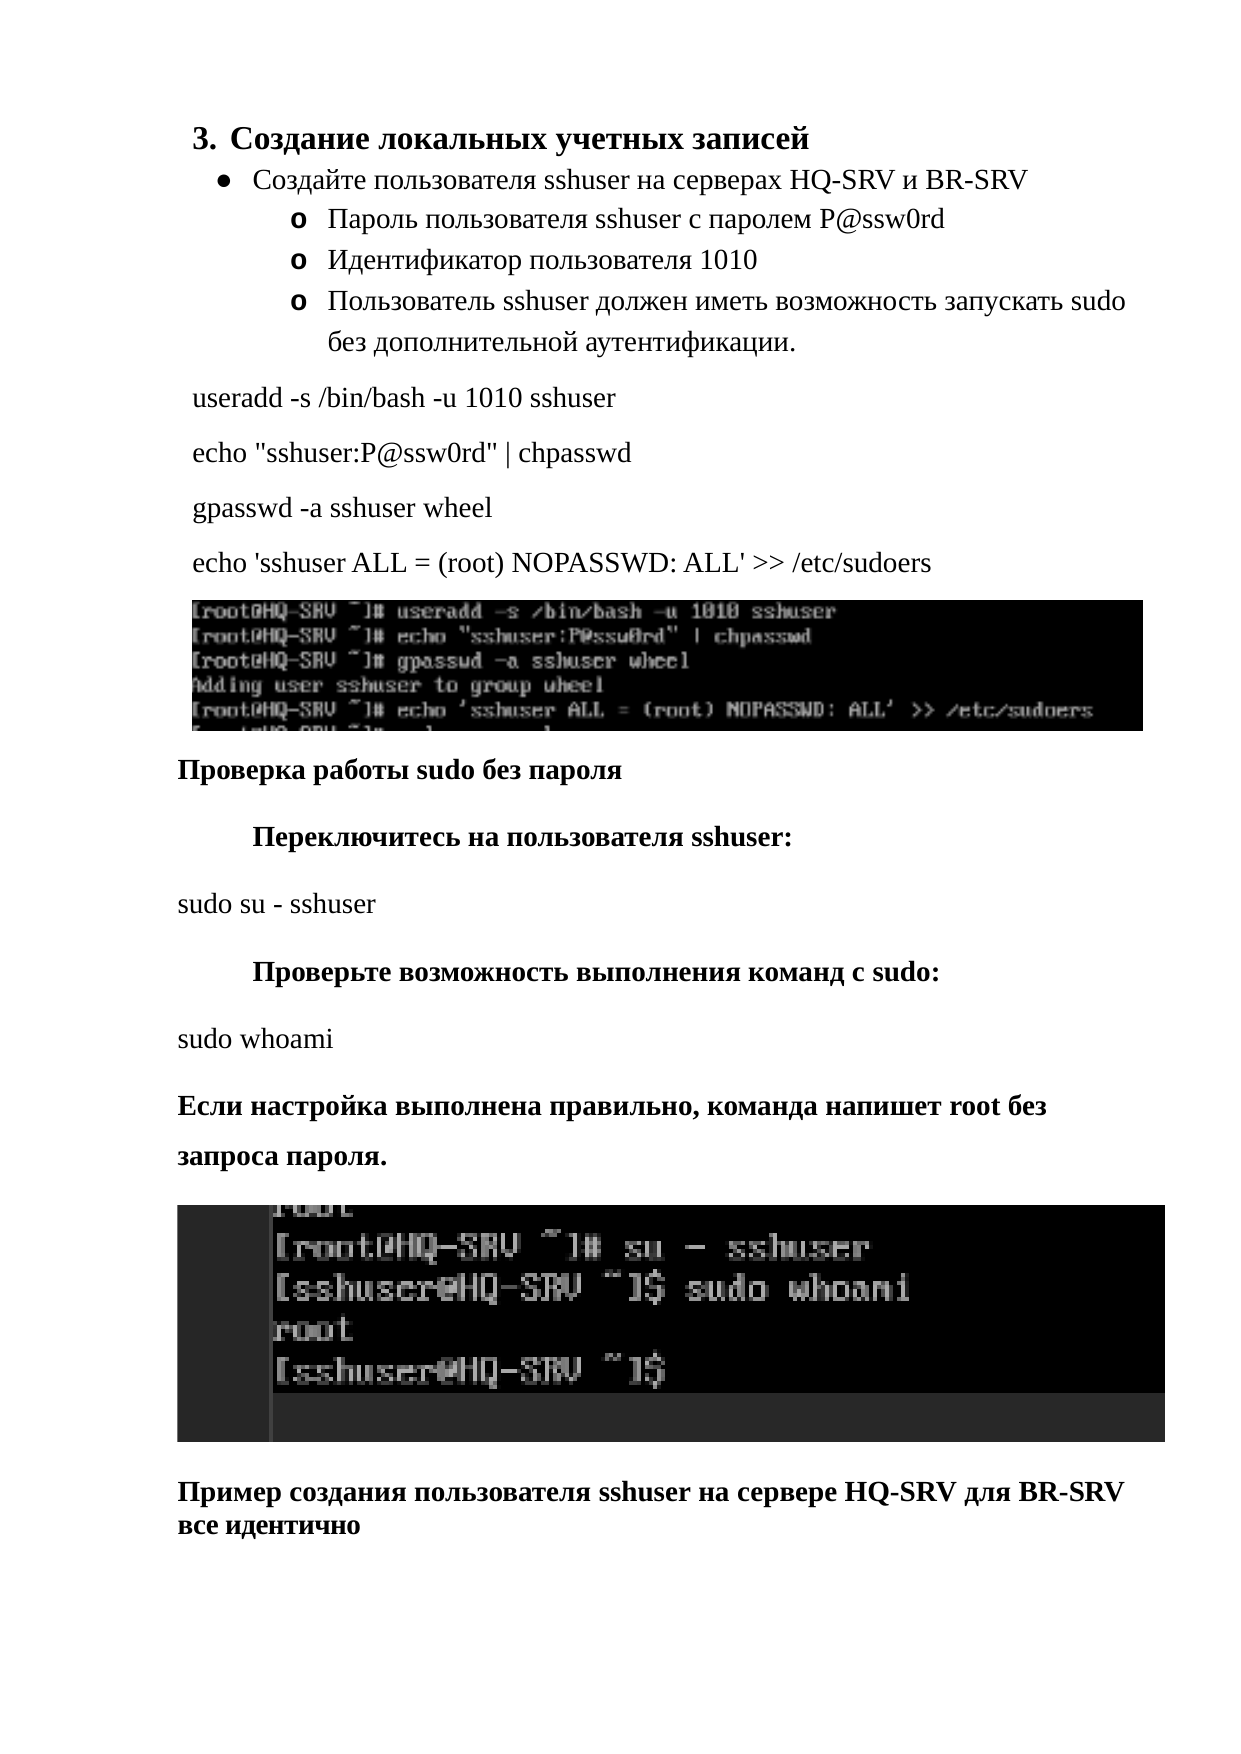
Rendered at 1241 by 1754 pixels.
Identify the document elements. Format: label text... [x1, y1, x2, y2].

list Создание локальных учетных записей [192, 118, 1152, 156]
text Переключитесь на пользователя sshuser: [252, 819, 1137, 853]
list Пользователь sshuser должен иметь возможность запускать sudo без дополнительной аутентификации. [290, 283, 1152, 358]
picture [192, 600, 1143, 731]
text Проверка работы sudo без пароля [177, 752, 1137, 785]
list Идентификатор пользователя 1010 [290, 242, 1152, 278]
text echo 'sshuser ALL = (root) NOPASSWD: ALL' >> /etc/sudoers [192, 545, 1152, 579]
list Пароль пользователя sshuser с паролем P@ssw0rd [290, 201, 1152, 237]
text Пример создания пользователя sshuser на сервере HQ-SRV для BR-SRV все идентично [177, 1474, 1152, 1541]
text echo "sshuser:P@ssw0rd" | chpasswd [192, 435, 1152, 468]
list Создайте пользователя sshuser на серверах HQ-SRV и BR-SRV [215, 162, 1152, 196]
text gpasswd -a sshuser wheel [192, 490, 1152, 524]
text useradd -s /bin/bash -u 1010 sshuser [192, 380, 1152, 413]
text sudo whoami [177, 1021, 1137, 1054]
text sudo su - sshuser [177, 886, 1137, 920]
picture [177, 1205, 1165, 1442]
text Проверьте возможность выполнения команд с sudo: [252, 954, 1137, 987]
text Если настройка выполнена правильно, команда напишет root без запроса пароля. [177, 1088, 1137, 1172]
